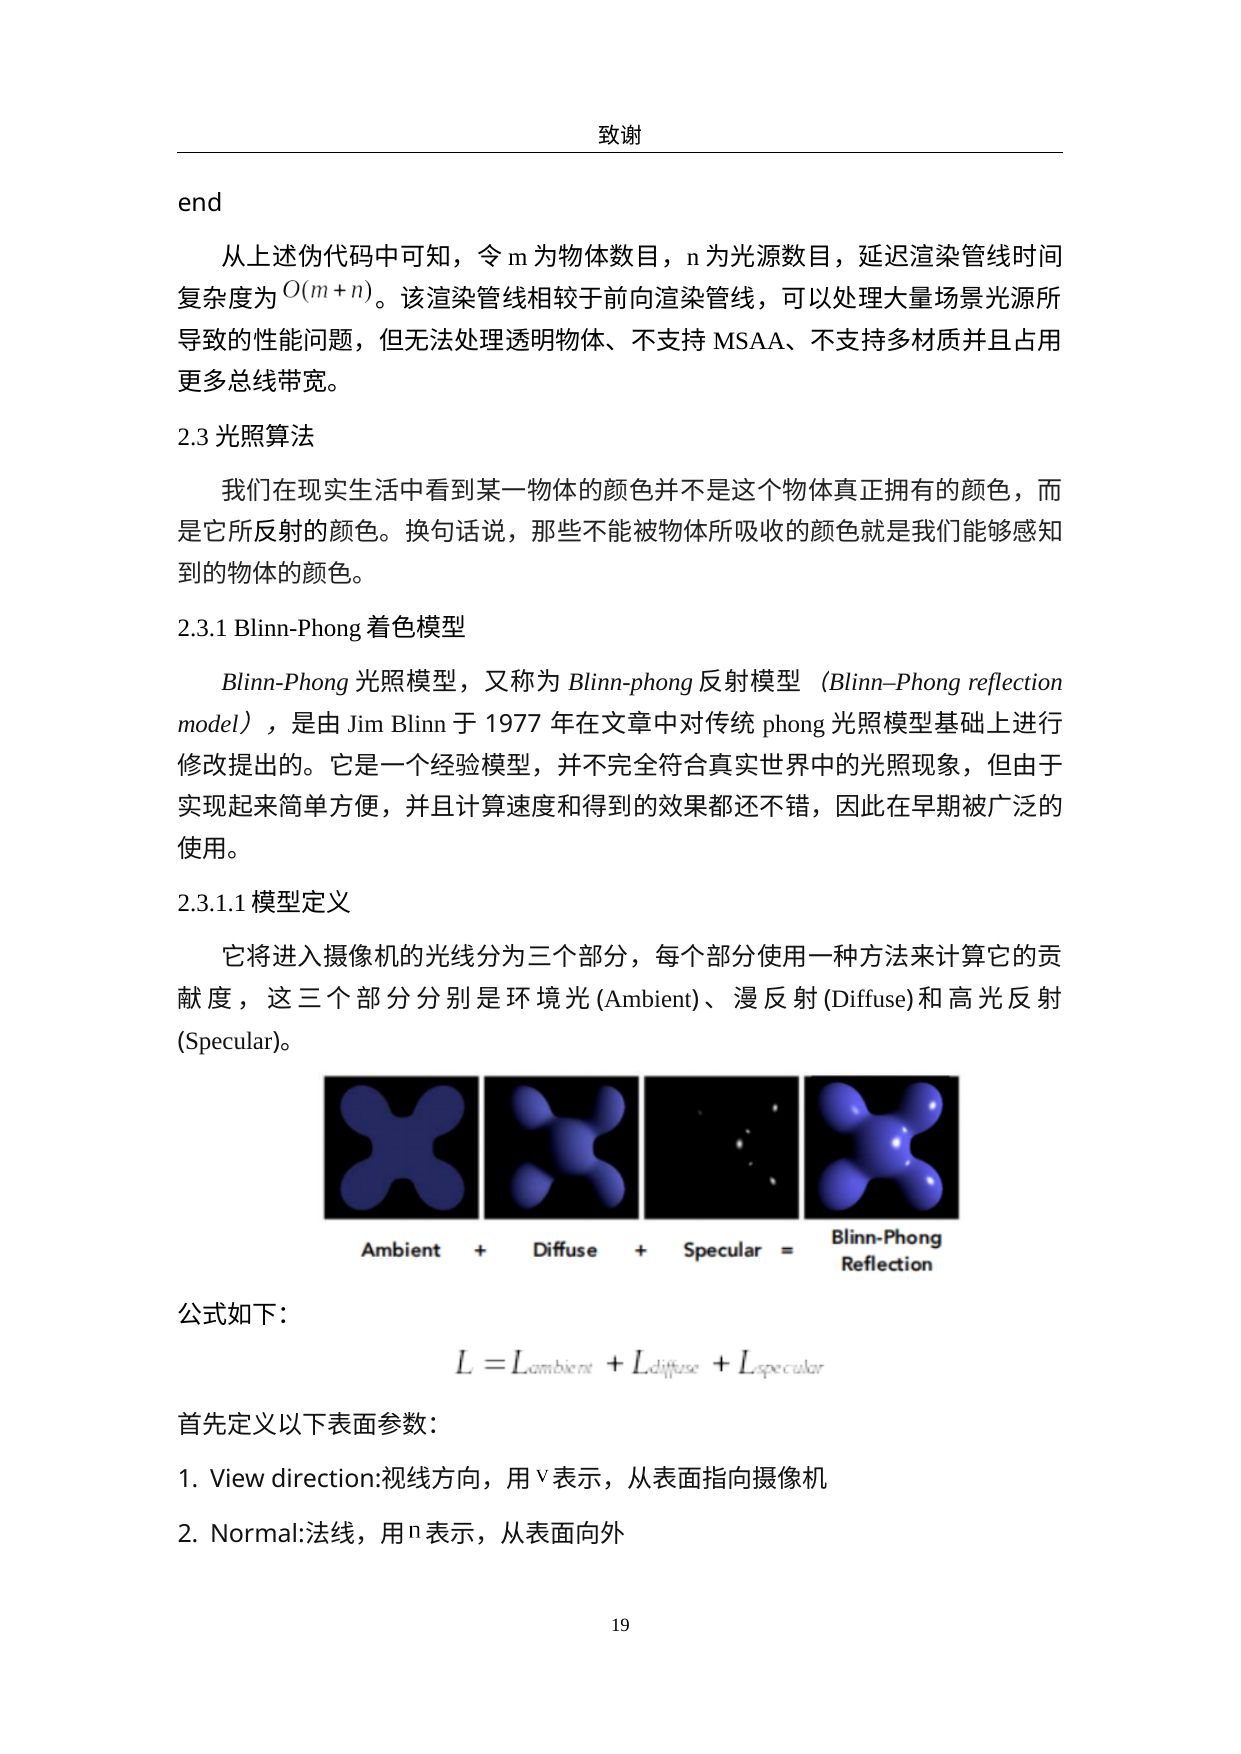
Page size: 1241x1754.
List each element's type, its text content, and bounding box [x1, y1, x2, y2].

text 首先定义以下表面参数： [177, 1399, 1063, 1441]
text 公式如下： [177, 1289, 1063, 1331]
text Blinn-Phong光照模型，又称为Blinn-phong反射模型（Blinn–Phong reflection model），是由Jim Blinn于 1977 年在文章中对传统 phong 光照模型基础上进行修改提出的。它是一个经验模型，并不完全符合真实世界中的光照现象，但由于实现起来简单方便，并且计算速度和得到的效果都还不错，因此在早期被广泛的使用。 [177, 823, 1063, 865]
text 从上述伪代码中可知，令m为物体数目，n为光源数目，延迟渲染管线时间复杂度为。该渲染管线相较于前向渲染管线，可以处理大量场景光源所导致的性能问题，但无法处理透明物体、不支持MSAA、不支持多材质并且占用更多总线带宽。 [177, 231, 1063, 398]
text 2.3.1 Blinn-Phong着色模型 [177, 602, 1063, 644]
text Blinn-Phong光照模型，又称为Blinn-phong反射模型（Blinn–Phong reflection model），是由Jim Blinn于 1977 年在文章中对传统 phong 光照模型基础上进行修改提出的。它是一个经验模型，并不完全符合真实世界中的光照现象，但由于实现起来简单方便，并且计算速度和得到的效果都还不错，因此在早期被广泛的使用。 [177, 656, 1063, 787]
text end [177, 177, 1063, 219]
list View direction:视线方向，用表示，从表面指向摄像机 [177, 1453, 1063, 1495]
picture [317, 1068, 967, 1277]
text 2.3 光照算法 [177, 411, 1063, 452]
text 2.3.1.1模型定义 [177, 877, 1063, 919]
list Normal:法线，用表示，从表面向外 [177, 1508, 1063, 1549]
text 我们在现实生活中看到某一物体的颜色并不是这个物体真正拥有的颜色，而是它所反射的颜色。换句话说，那些不能被物体所吸收的颜色就是我们能够感知到的物体的颜色。 [177, 465, 1063, 590]
text 它将进入摄像机的光线分为三个部分，每个部分使用一种方法来计算它的贡献度，这三个部分分别是环境光(Ambient)、漫反射(Diffuse)和高光反射(Specular)。 [177, 931, 1063, 984]
text 它将进入摄像机的光线分为三个部分，每个部分使用一种方法来计算它的贡献度，这三个部分分别是环境光(Ambient)、漫反射(Diffuse)和高光反射(Specular)。 [177, 1013, 1063, 1056]
